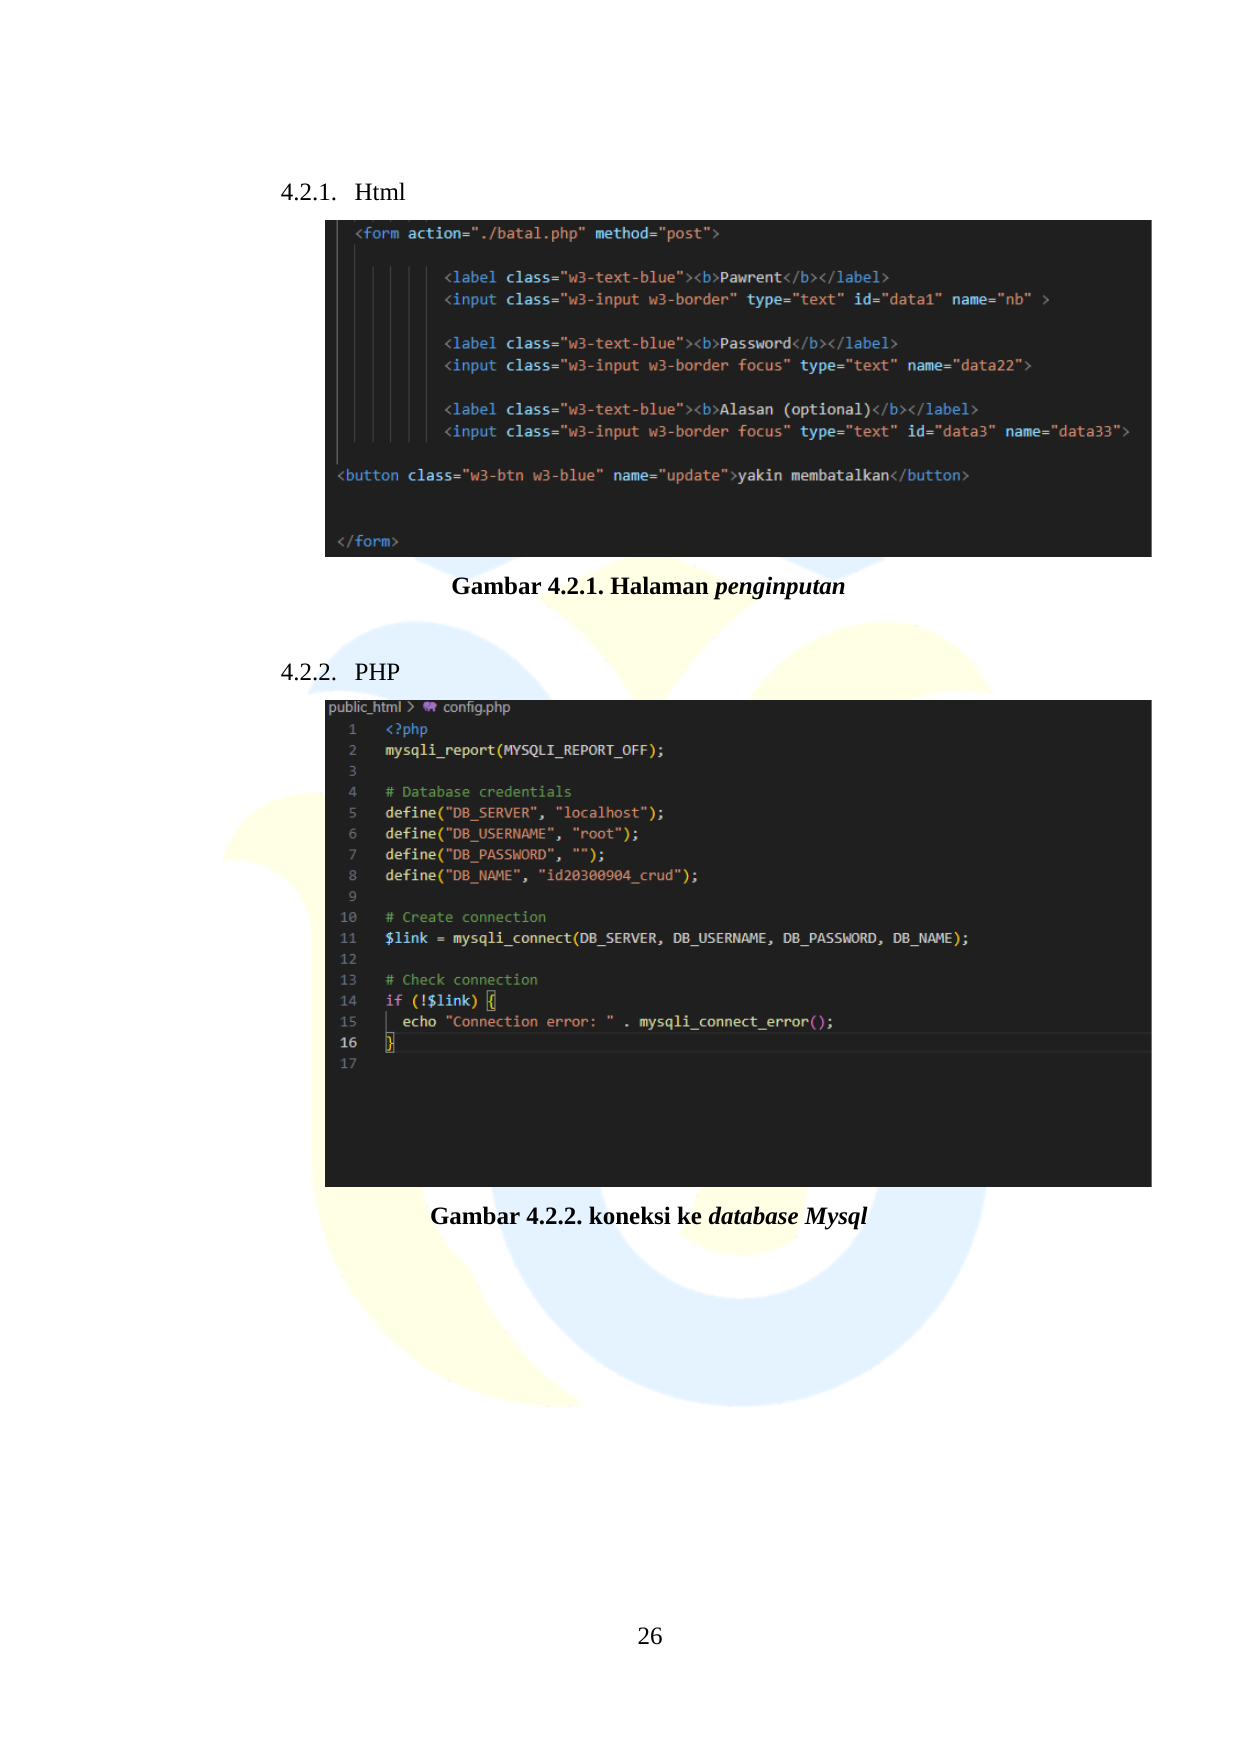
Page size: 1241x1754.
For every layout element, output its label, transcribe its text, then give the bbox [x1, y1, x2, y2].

subtitle Html [281, 177, 1063, 206]
picture [325, 220, 1152, 557]
subtitle PHP [281, 657, 1063, 686]
picture [325, 700, 1152, 1187]
text Gambar 4.2.2. koneksi ke database Mysql [236, 1201, 1063, 1230]
text Gambar 4.2.1. Halaman penginputan [236, 571, 1063, 600]
